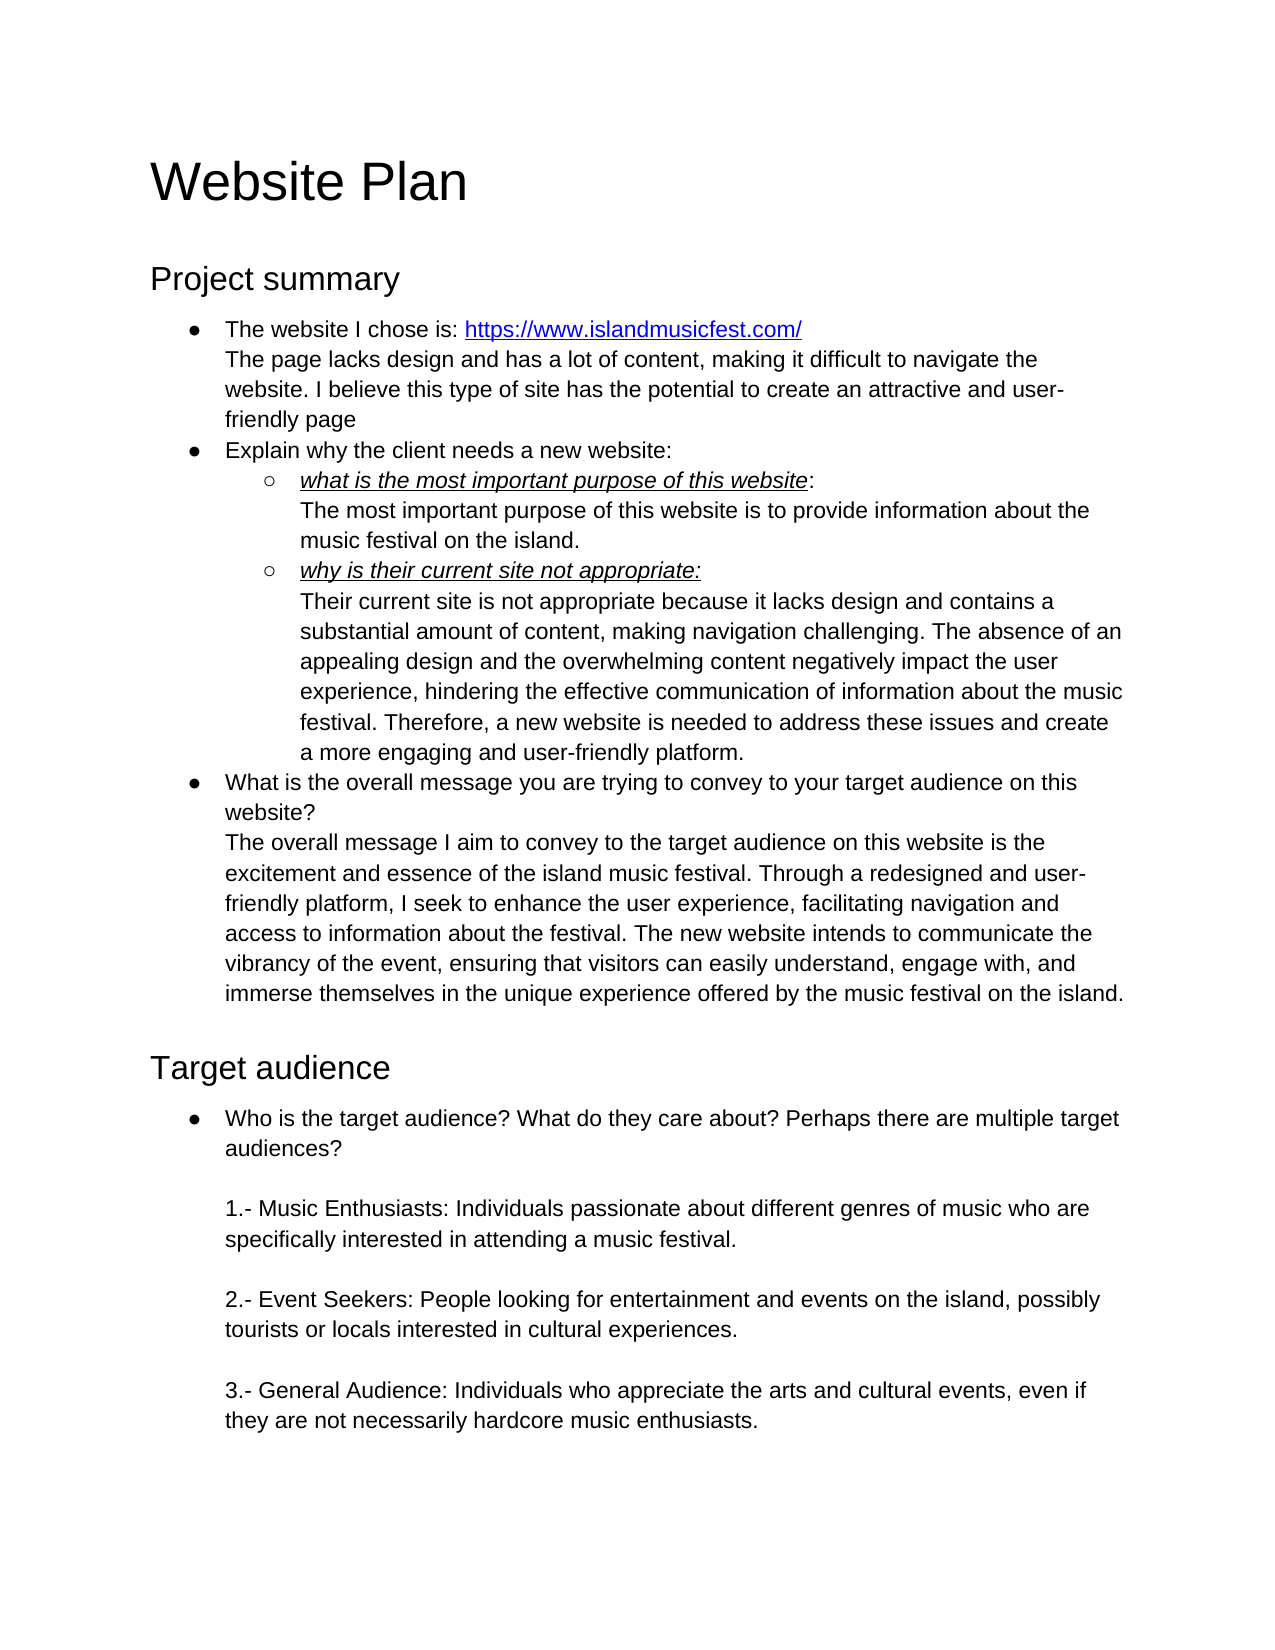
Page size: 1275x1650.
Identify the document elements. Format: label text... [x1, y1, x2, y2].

subtitle Project summary [150, 259, 1125, 297]
list what is the most important purpose of this website: The most important purpose of this website is to provide information about the music festival on the island. [262, 467, 1125, 553]
list why is their current site not appropriate: Their current site is not appropriate because it lacks design and contains a substantial amount of content, making navigation challenging. The absence of an appealing design and the overwhelming content negatively impact the user experience, hindering the effective communication of information about the music festival. Therefore, a new website is needed to address these issues and create a more engaging and user-friendly platform. [262, 557, 1125, 765]
subtitle Target audience [150, 1048, 1125, 1086]
text 3.- General Audience: Individuals who appreciate the arts and cultural events, even if they are not necessarily hardcore music enthusiasts. [225, 1377, 1125, 1433]
title Website Plan [150, 150, 1125, 212]
list What is the overall message you are trying to convey to your target audience on this website? The overall message I aim to convey to the target audience on this website is the excitement and essence of the island music festival. Through a redesigned and user-friendly platform, I seek to enhance the user experience, facilitating navigation and access to information about the festival. The new website intends to communicate the vibrancy of the event, ensuring that visitors can easily understand, engage with, and immerse themselves in the unique experience offered by the music festival on the island. [187, 769, 1125, 1007]
text 2.- Event Seekers: People looking for entertainment and events on the island, possibly tourists or locals interested in cultural experiences. [225, 1286, 1125, 1342]
list Who is the target audience? What do they care about? Perhaps there are multiple target audiences? [187, 1105, 1125, 1191]
list The website I chose is: https://www.islandmusicfest.com/ The page lacks design and has a lot of content, making it difficult to navigate the website. I believe this type of site has the potential to create an attractive and user-friendly page [187, 316, 1125, 433]
text 1.- Music Enthusiasts: Individuals passionate about different genres of music who are specifically interested in attending a music festival. [225, 1195, 1125, 1252]
list Explain why the client needs a new website: [187, 437, 1125, 463]
